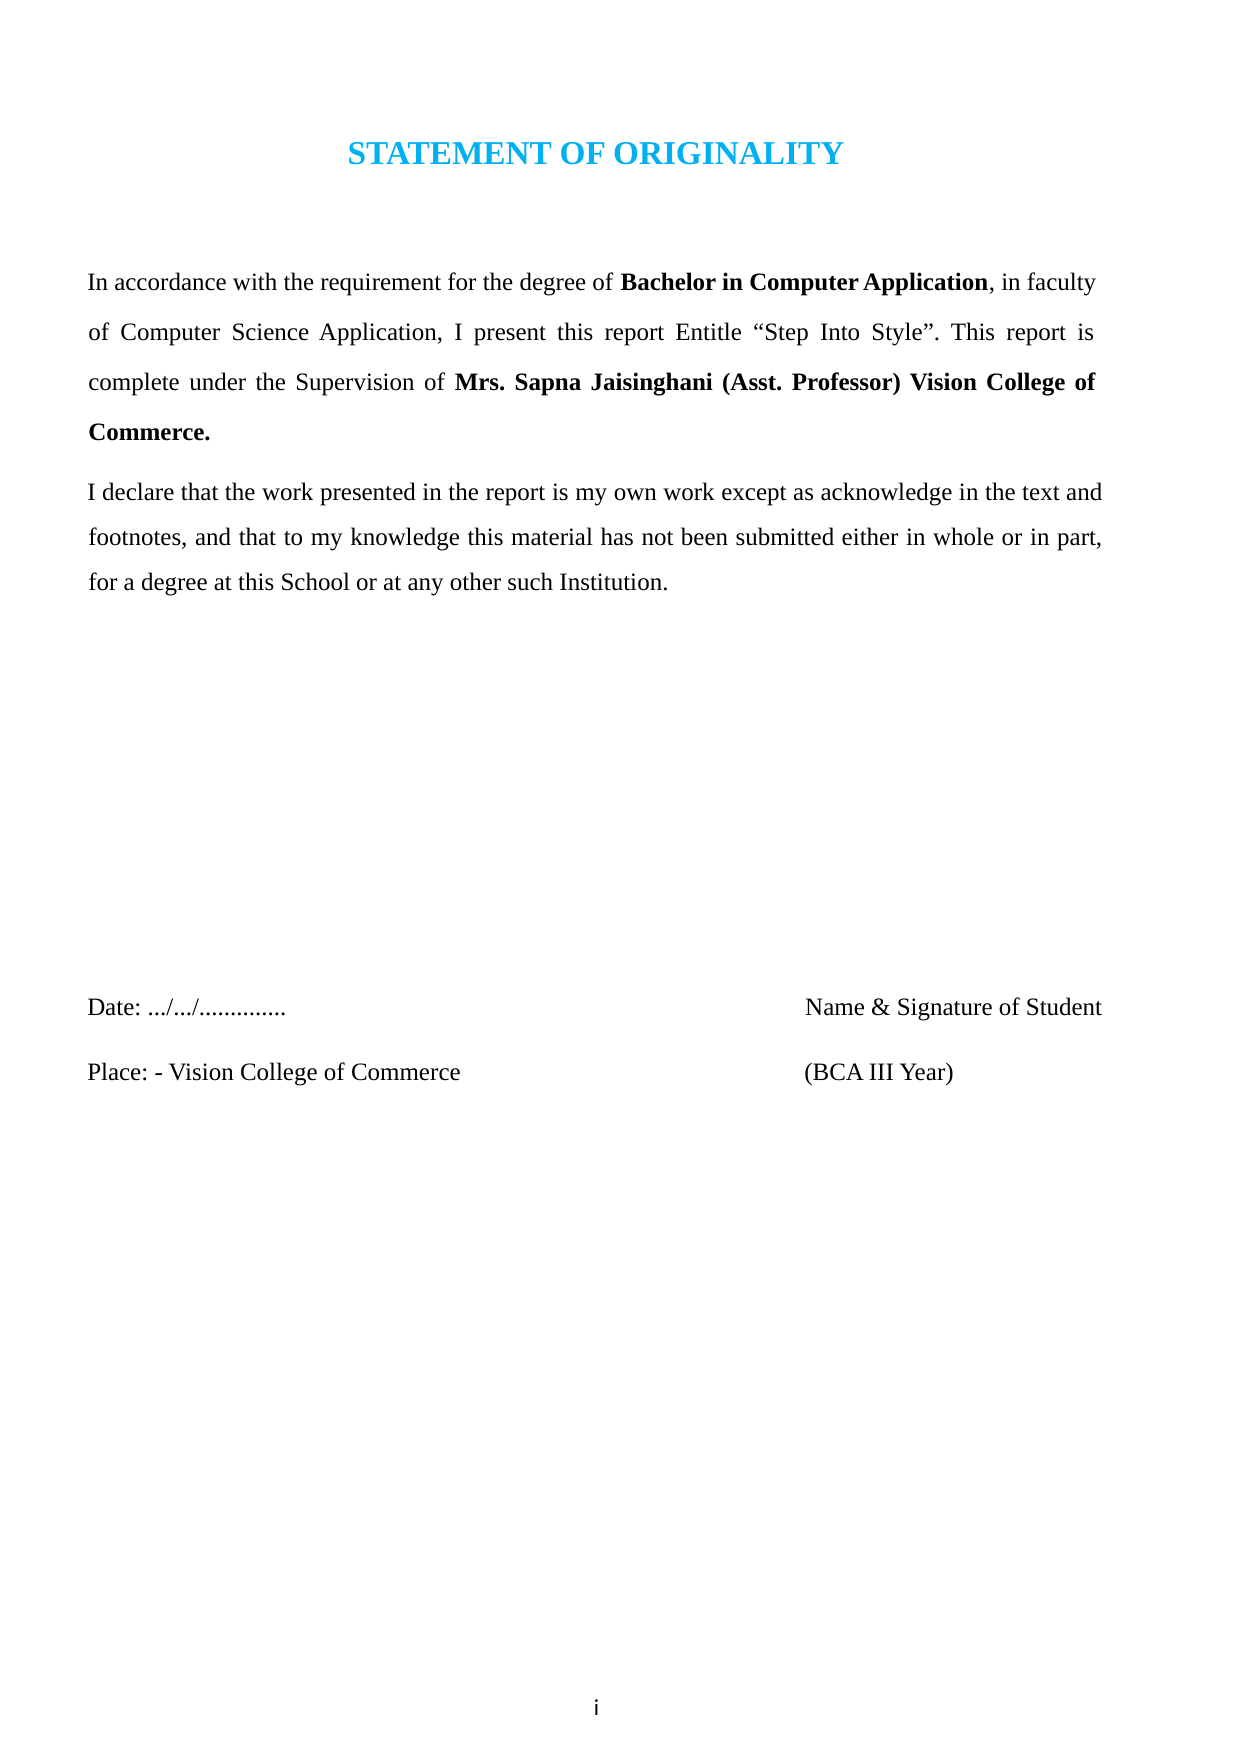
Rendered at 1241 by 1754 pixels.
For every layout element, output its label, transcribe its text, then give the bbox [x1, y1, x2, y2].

text In accordance with the requirement for the degree of Bachelor in Computer Application, in faculty of Computer Science Application, I present this report Entitle “Step Into Style”. This report is complete under the Supervision of Mrs. Sapna Jaisinghani (Asst. Professor) Vision College of Commerce. [87, 267, 1096, 446]
text Place: - Vision College of Commerce (BCA III Year) [87, 1057, 1105, 1085]
subtitle STATEMENT OF ORIGINALITY [89, 133, 1103, 171]
text I declare that the work presented in the report is my own work except as acknowledge in the text and footnotes, and that to my knowledge this material has not been submitted either in whole or in part, for a degree at this School or at any other such Institution. [87, 477, 1105, 596]
text Date: .../.../.............. Name & Signature of Student [87, 992, 1105, 1021]
